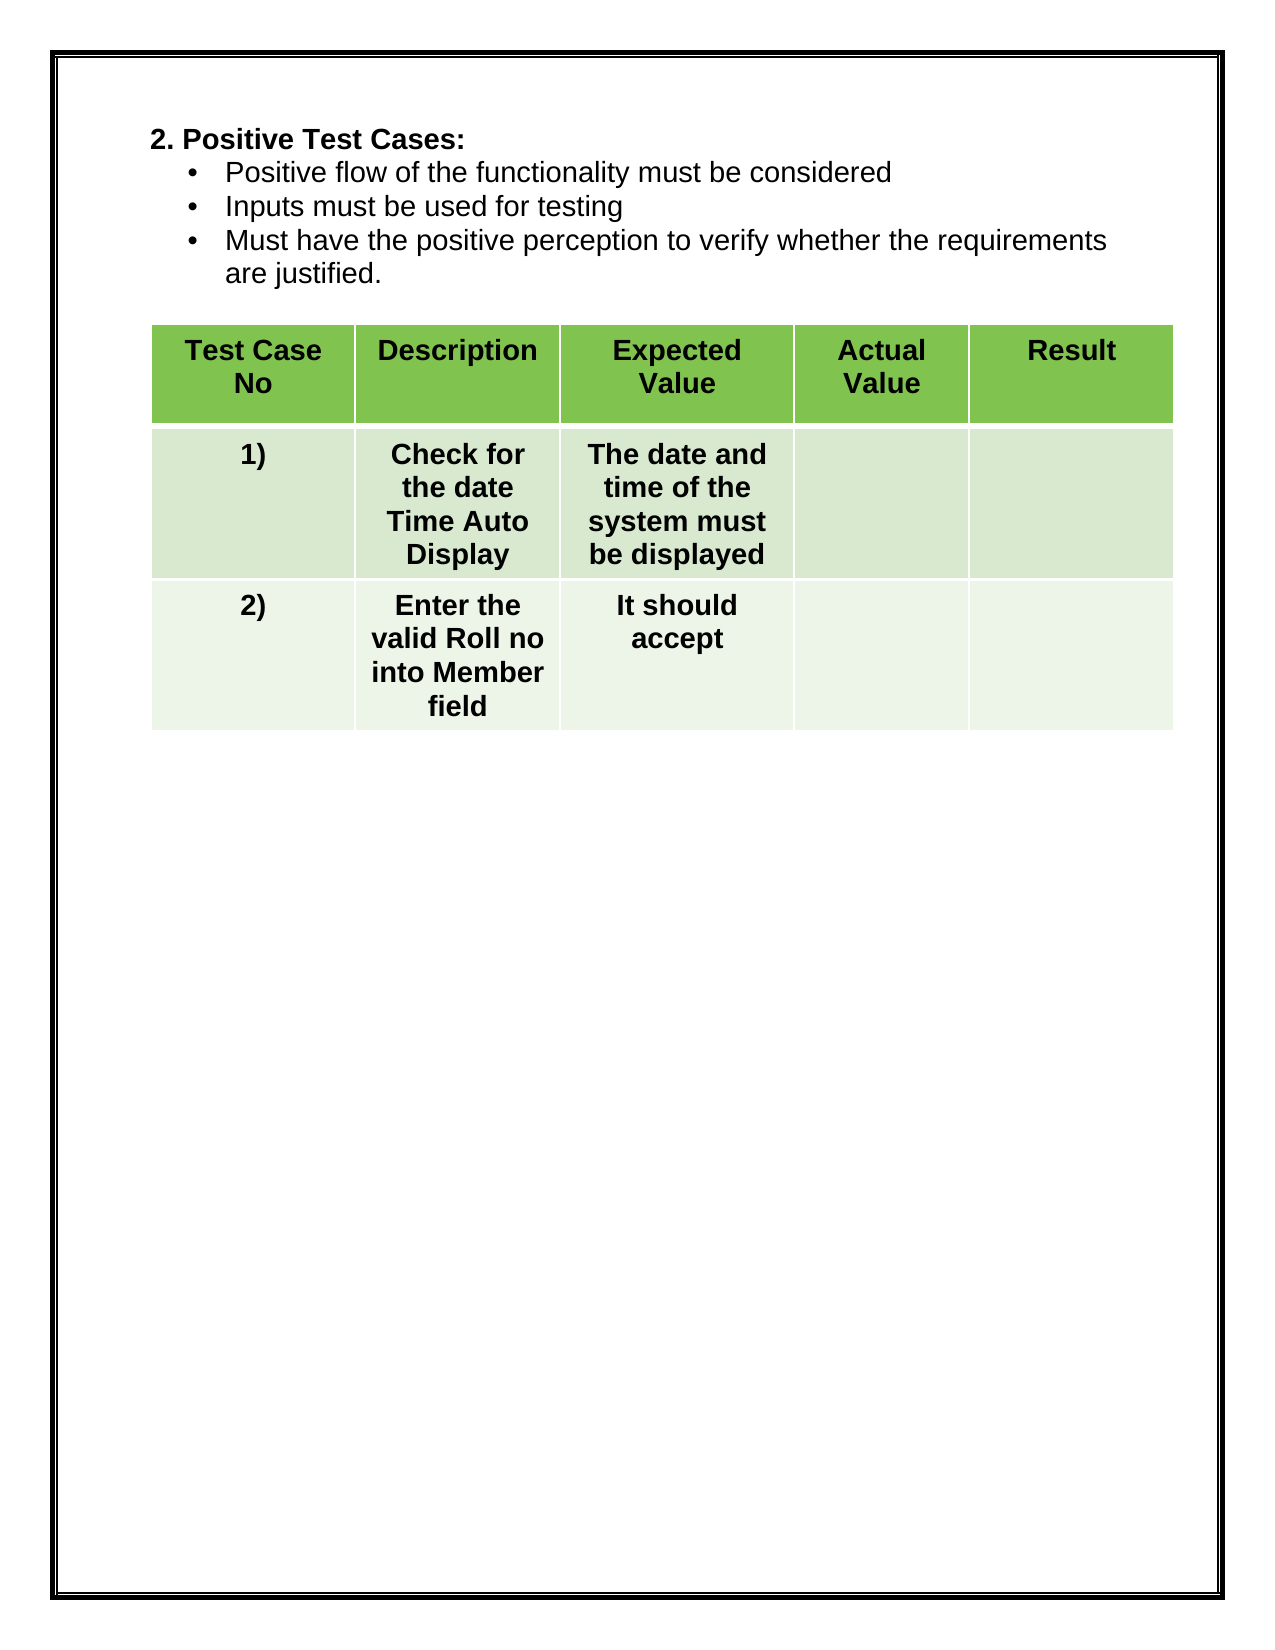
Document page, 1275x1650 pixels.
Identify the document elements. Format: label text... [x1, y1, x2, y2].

table_cell Check for the date Time Auto Display [356, 429, 559, 578]
table_cell 2) [152, 581, 354, 730]
text 2. Positive Test Cases: [150, 122, 1125, 155]
table_cell Enter the valid Roll no into Member field [356, 581, 559, 730]
table_cell [795, 429, 968, 578]
table_cell It should accept [561, 581, 793, 730]
list Positive flow of the functionality must be considered [187, 155, 1125, 189]
table_cell 1) [152, 429, 354, 578]
table_header Expected Value [561, 325, 793, 423]
table_cell The date and time of the system must be displayed [561, 429, 793, 578]
list Must have the positive perception to verify whether the requirements are justified. [187, 222, 1125, 289]
table_header Actual Value [795, 325, 968, 423]
table_cell [970, 581, 1173, 730]
table_header Test Case No [152, 325, 354, 423]
table_cell [970, 429, 1173, 578]
table_header Result [970, 325, 1173, 423]
list Inputs must be used for testing [187, 189, 1125, 222]
table_cell [795, 581, 968, 730]
table_header Description [356, 325, 559, 423]
